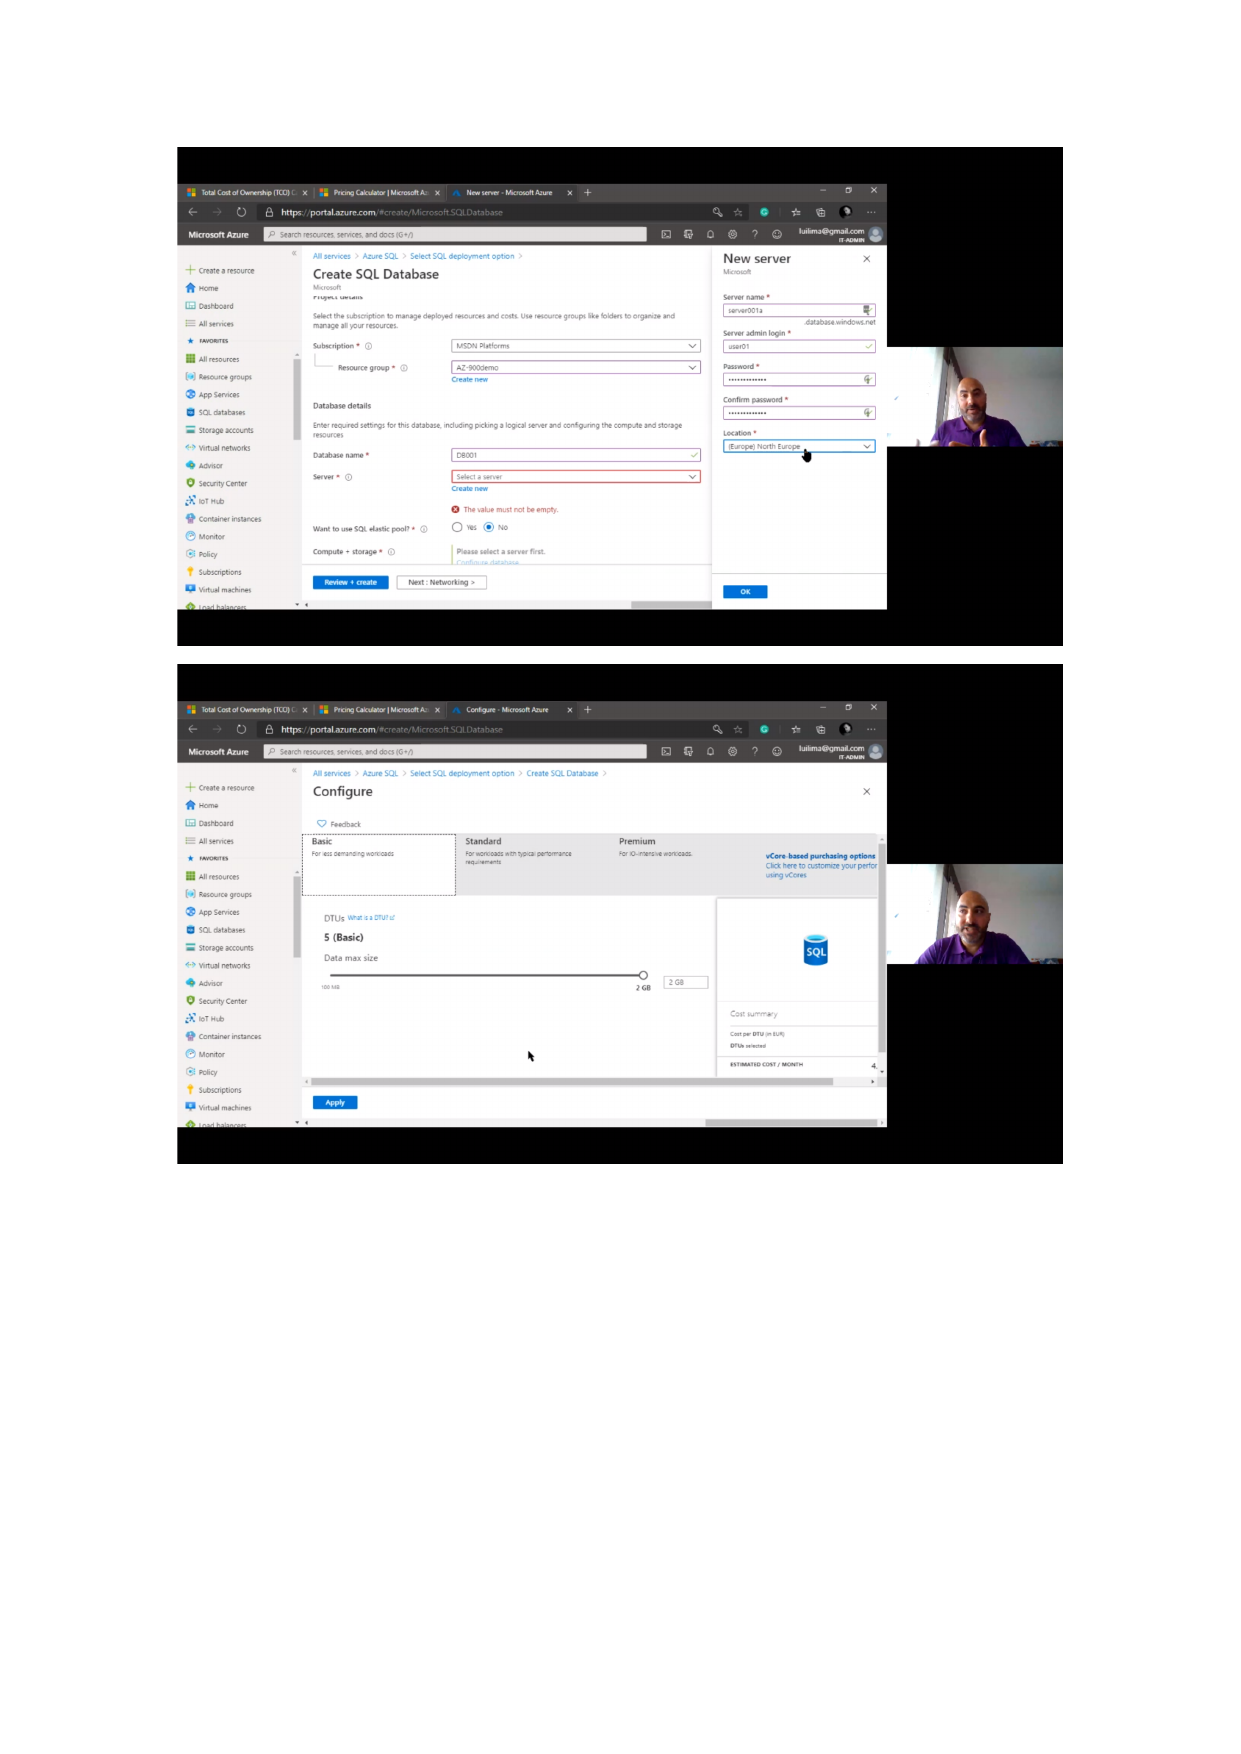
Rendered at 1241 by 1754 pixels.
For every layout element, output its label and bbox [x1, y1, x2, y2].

picture [177, 664, 1063, 1164]
picture [177, 147, 1063, 646]
